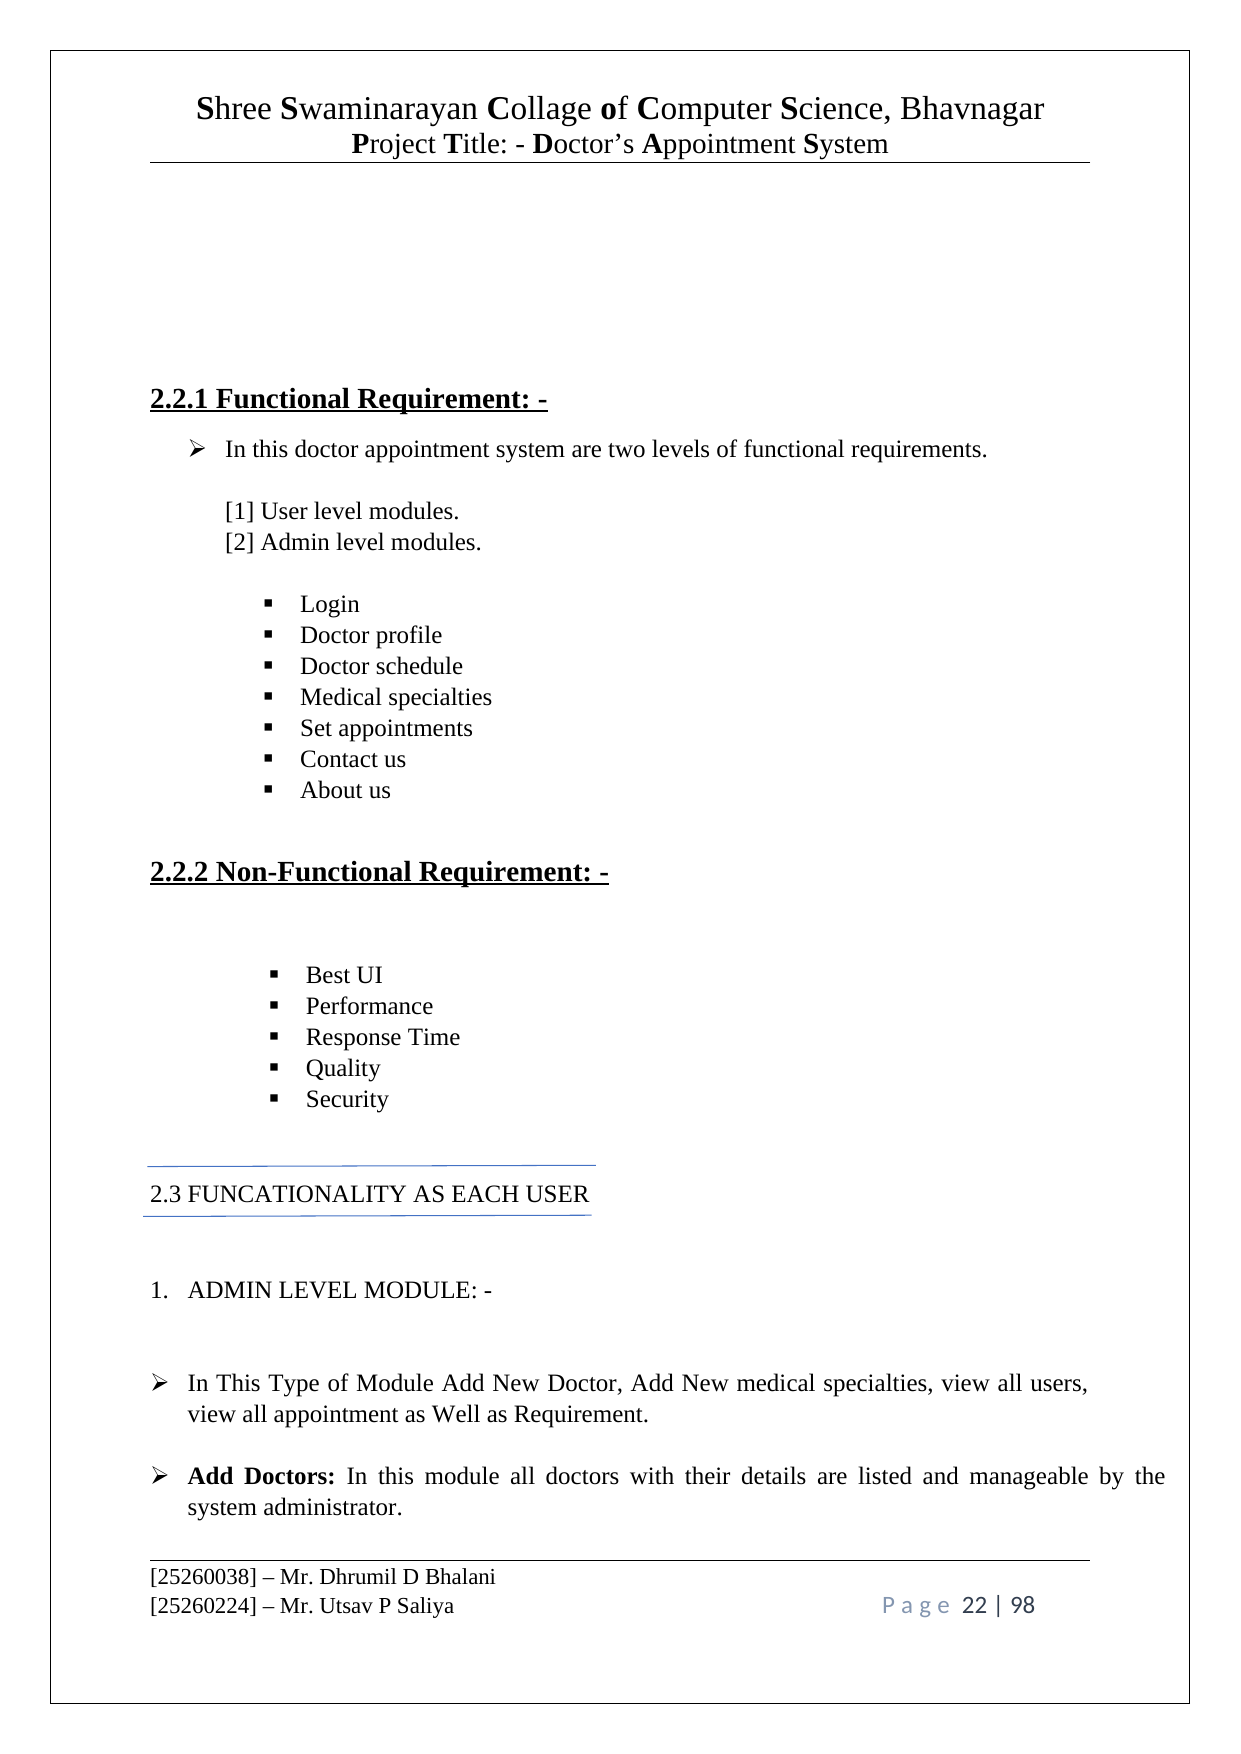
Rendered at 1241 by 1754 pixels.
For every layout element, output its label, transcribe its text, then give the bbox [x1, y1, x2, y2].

list Add Doctors: In this module all doctors with their details are listed and manageable by the system administrator. [150, 1461, 1167, 1521]
list Quality [268, 1053, 1090, 1082]
list In this doctor appointment system are two levels of functional requirements. [187, 434, 1090, 463]
text 2.2.1 Functional Requirement: - [150, 381, 1090, 415]
list About us [262, 776, 1090, 804]
list [2] Admin level modules. [225, 527, 1090, 556]
list Doctor schedule [262, 651, 1090, 680]
list Response Time [268, 1022, 1090, 1051]
list Set appointments [262, 713, 1090, 742]
list ADMIN LEVEL MODULE: - [150, 1275, 1090, 1304]
text 2.2.2 Non-Functional Requirement: - [150, 854, 1090, 888]
list Security [268, 1084, 1090, 1113]
list Best UI [268, 960, 1090, 989]
list Login [262, 589, 1090, 618]
list In This Type of Module Add New Doctor, Add New medical specialties, view all users, view all appointment as Well as Requirement. [150, 1368, 1090, 1428]
list Performance [268, 991, 1090, 1020]
text 2.3 FUNCATIONALITY AS EACH USER [150, 1179, 1090, 1208]
list Contact us [262, 744, 1090, 773]
list Medical specialties [262, 682, 1090, 711]
list [1] User level modules. [225, 496, 1090, 525]
list Doctor profile [262, 620, 1090, 649]
